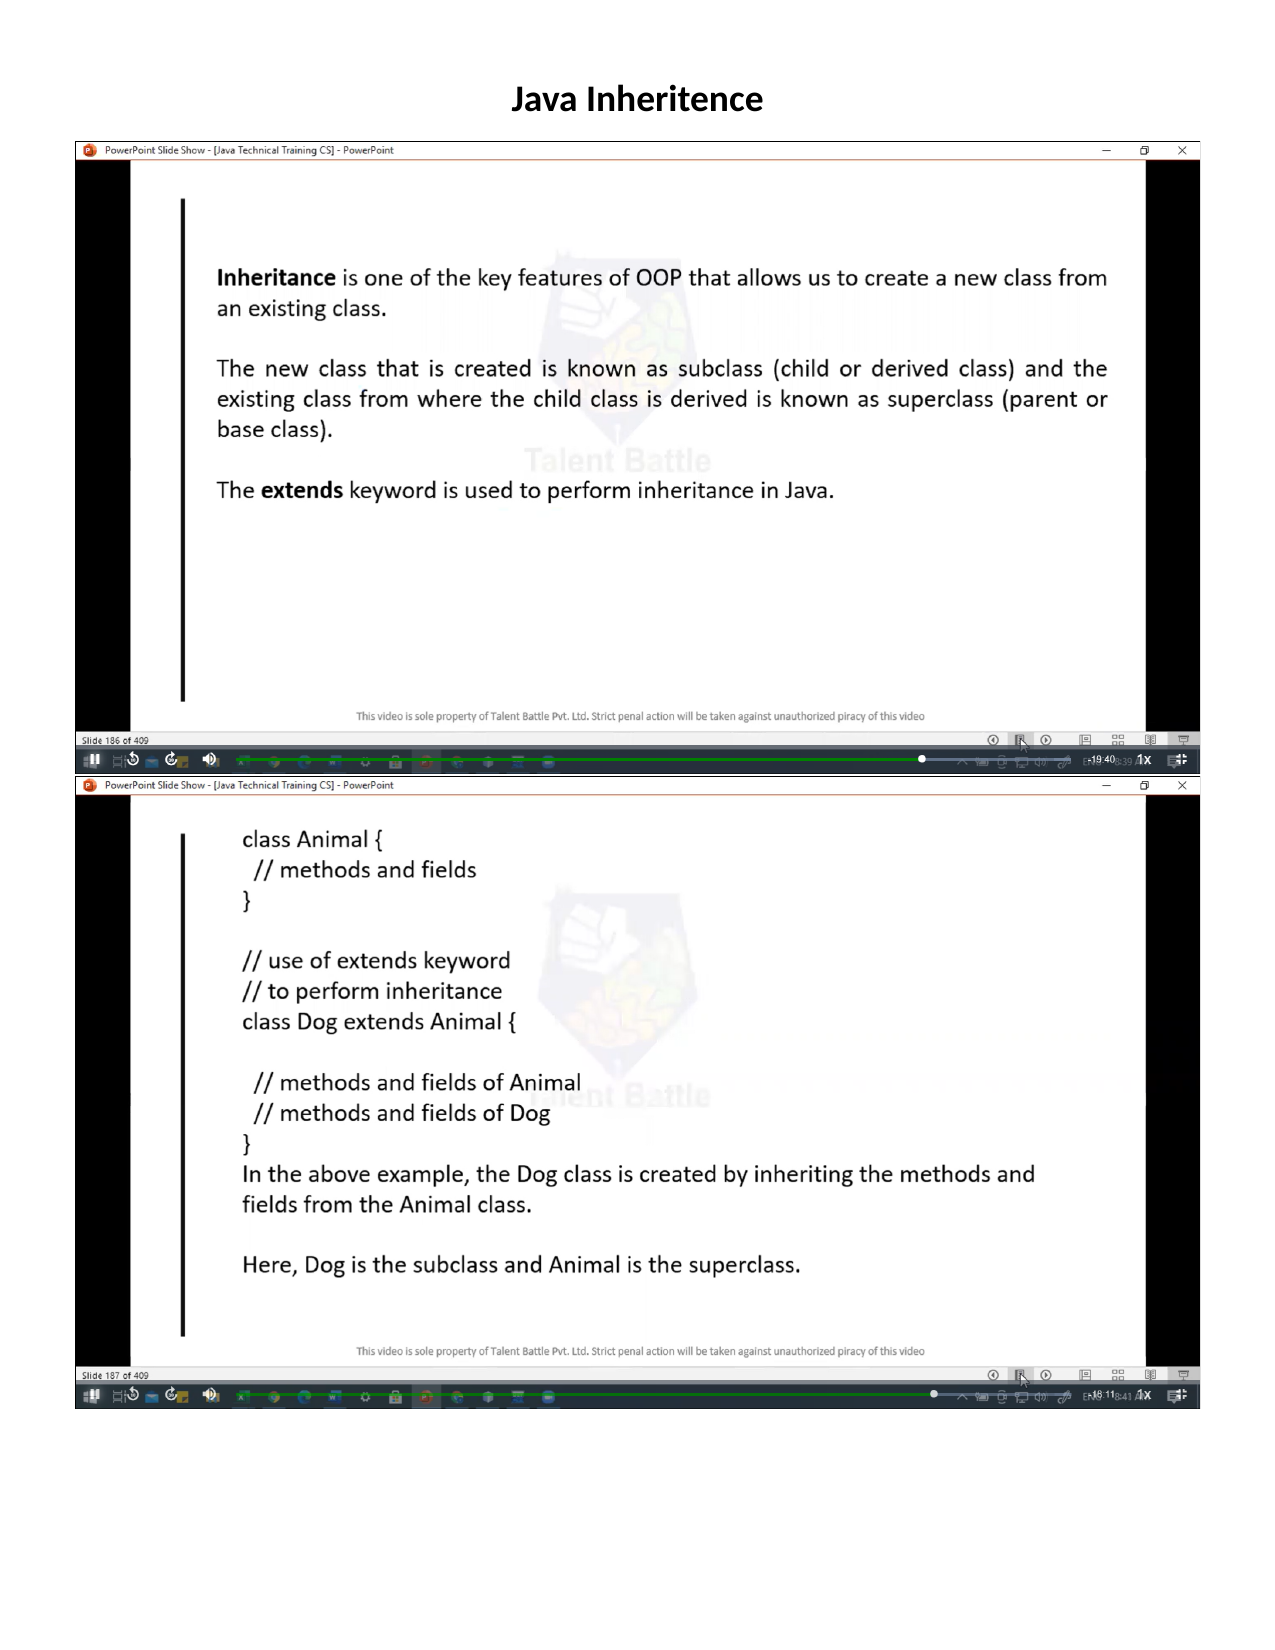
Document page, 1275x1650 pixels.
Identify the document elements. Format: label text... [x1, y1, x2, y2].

picture [75, 776, 1200, 1409]
picture [75, 141, 1200, 774]
text Java Inheritence [75, 75, 1200, 121]
